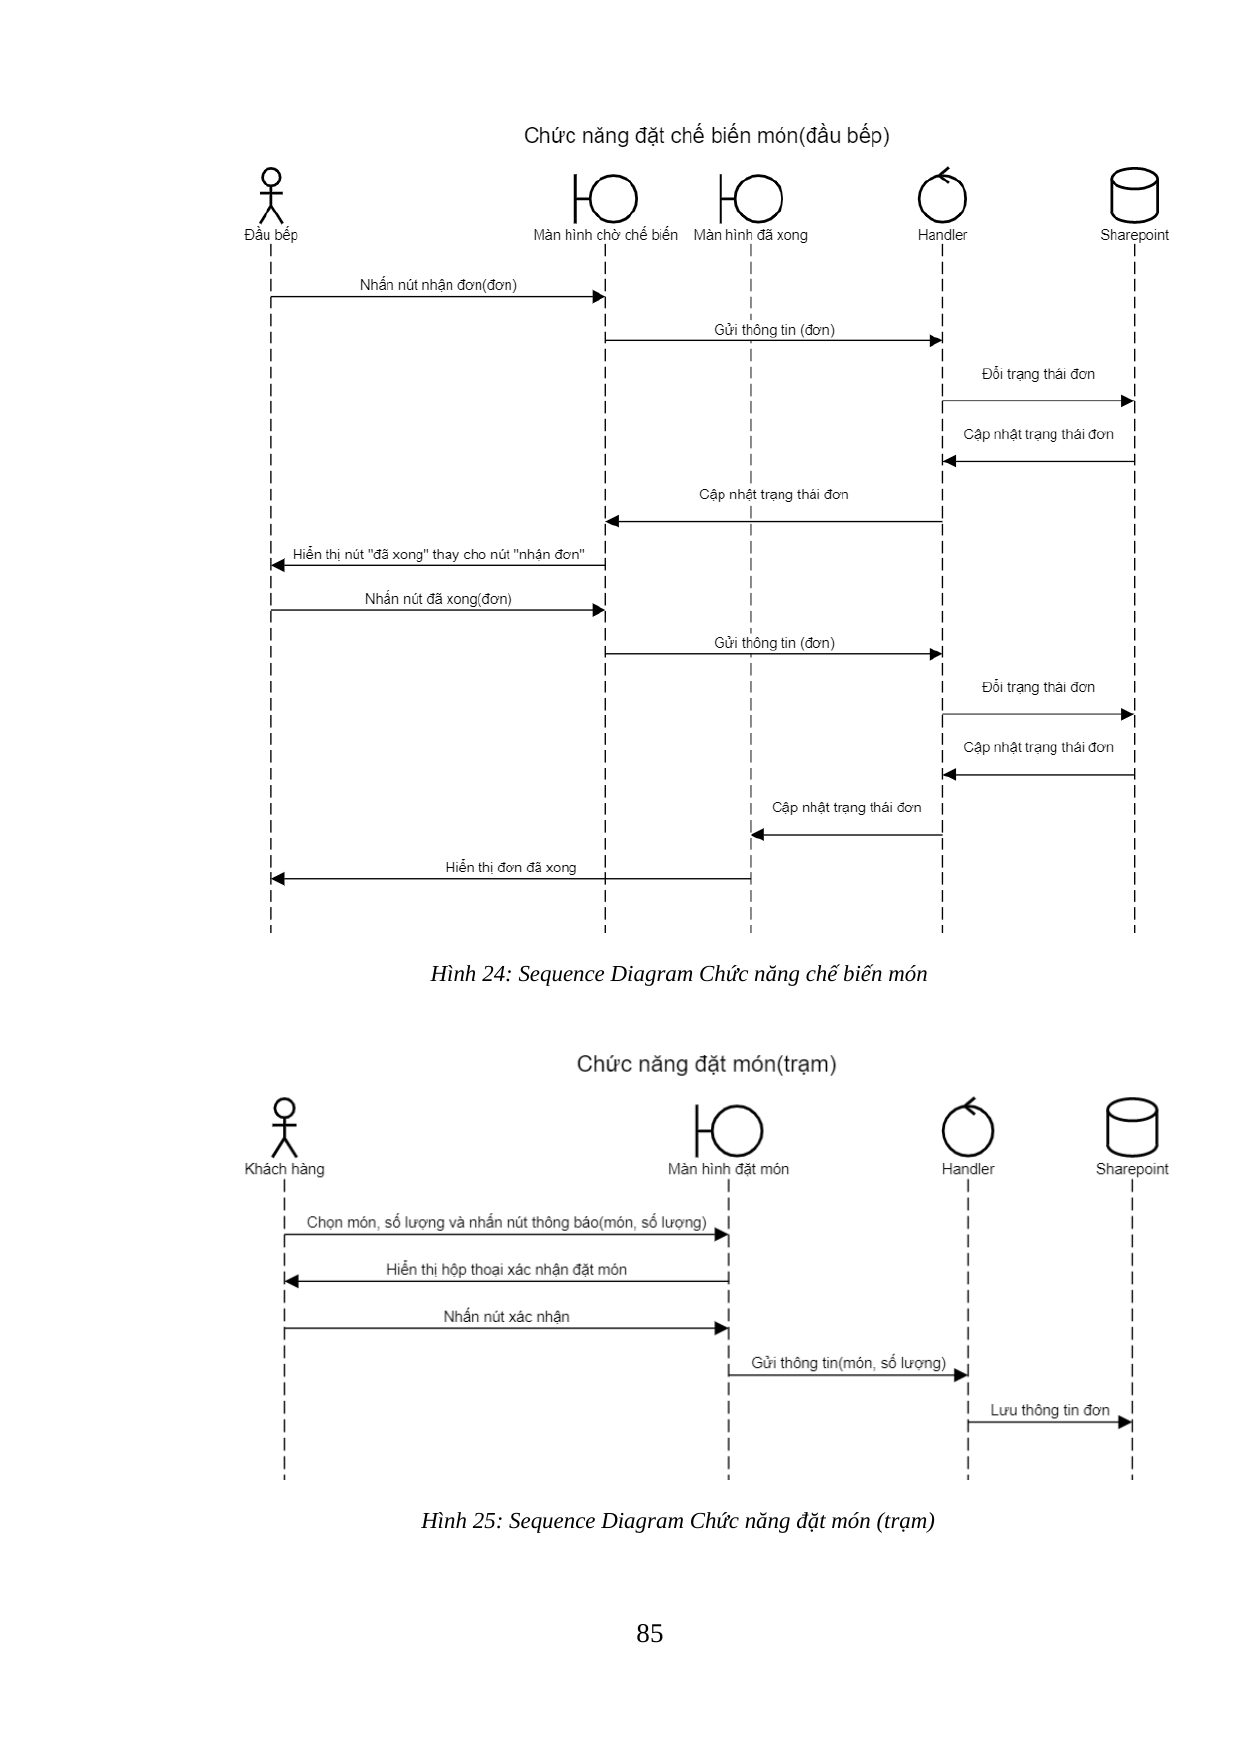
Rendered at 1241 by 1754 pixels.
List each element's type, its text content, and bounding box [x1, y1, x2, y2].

picture [236, 1046, 1177, 1480]
picture [236, 118, 1176, 933]
